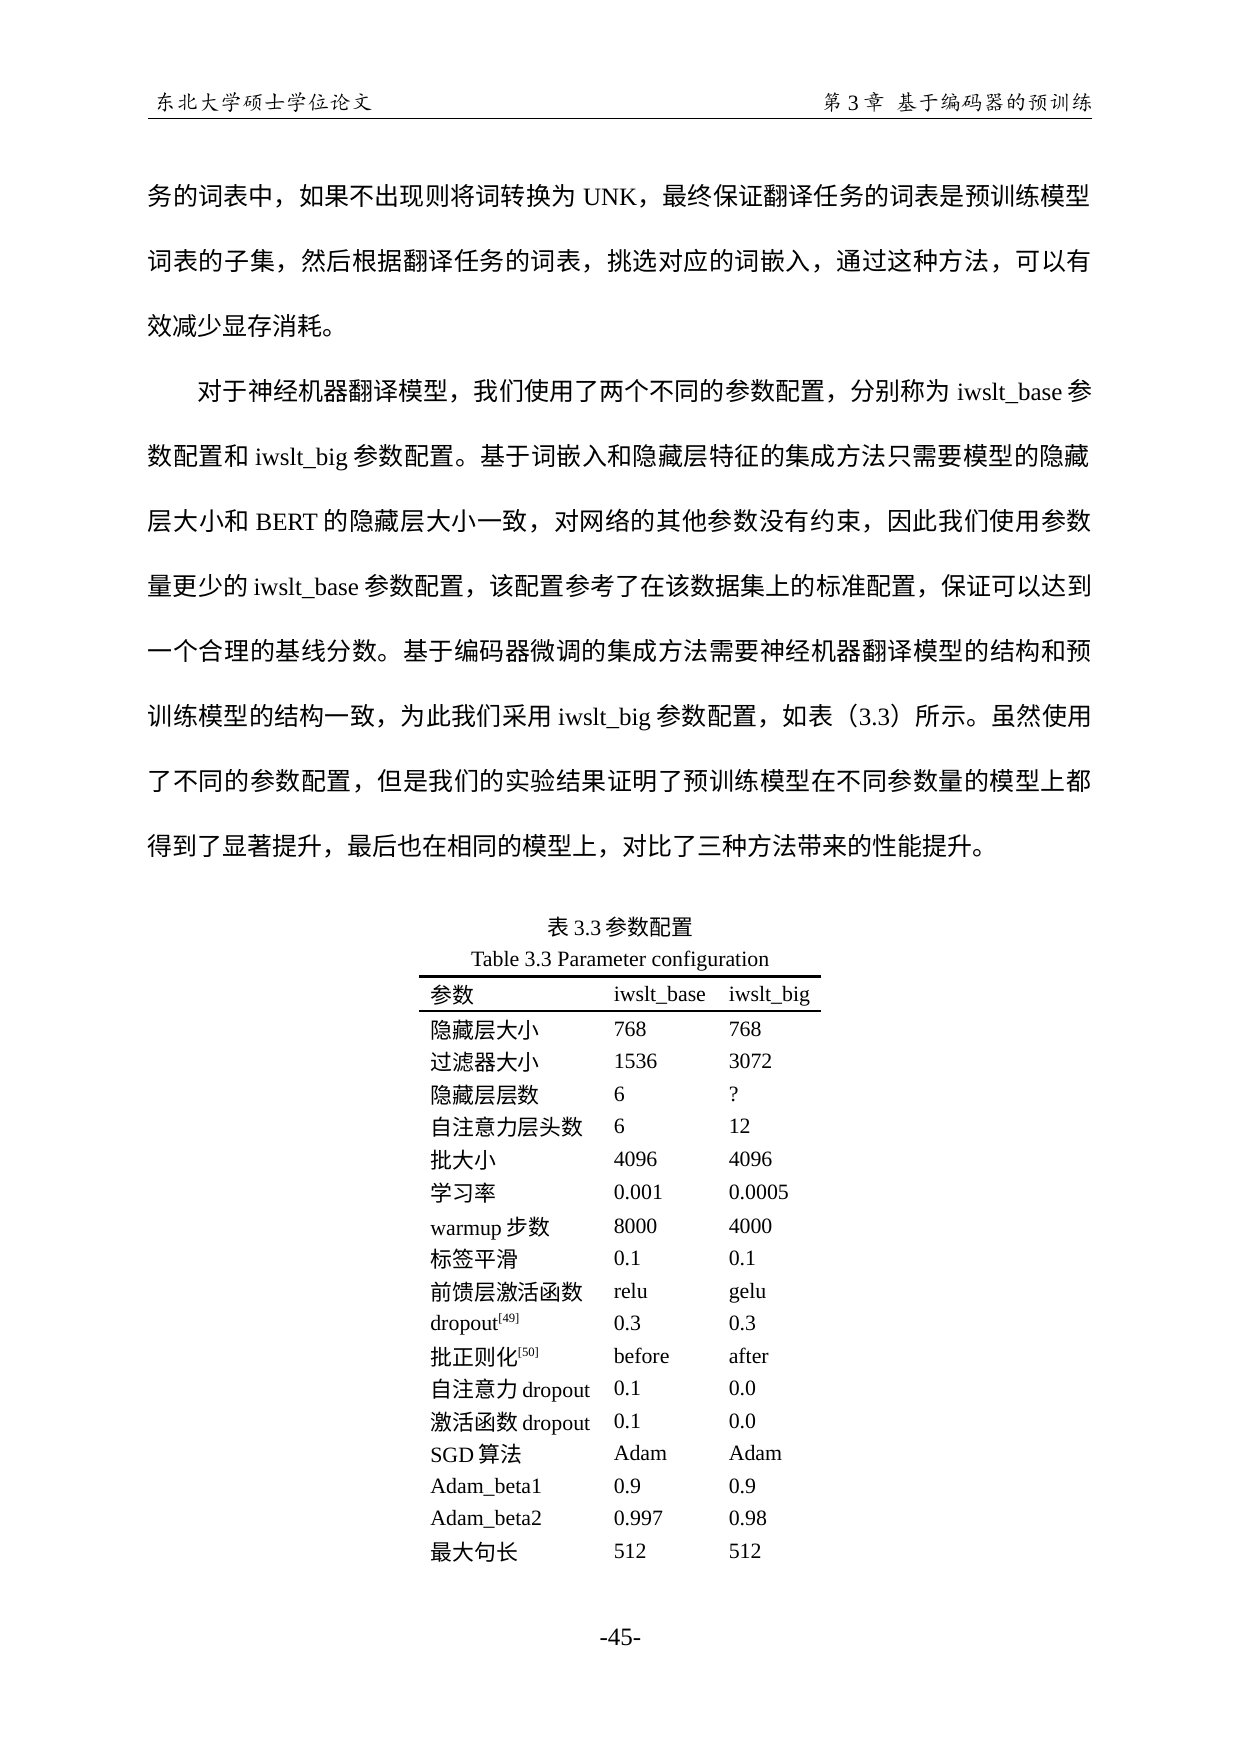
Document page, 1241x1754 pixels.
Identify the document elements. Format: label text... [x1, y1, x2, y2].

table_cell 1536 [602, 1045, 717, 1077]
table_cell 批大小 [419, 1142, 602, 1175]
table_cell 768 [602, 1012, 717, 1045]
table_cell gelu [717, 1274, 821, 1307]
table_cell 3072 [717, 1045, 821, 1077]
table_cell Adam_beta2 [419, 1502, 602, 1534]
table_cell 8000 [602, 1209, 717, 1242]
table_cell dropout[49] [419, 1307, 602, 1339]
table_cell before [602, 1339, 717, 1372]
table_cell 6 [602, 1077, 717, 1110]
table_cell 学习率 [419, 1175, 602, 1209]
table_cell ? [717, 1077, 821, 1110]
table_cell 4096 [602, 1142, 717, 1175]
table_cell SGD算法 [419, 1437, 602, 1469]
table_cell 过滤器大小 [419, 1045, 602, 1077]
table_cell 激活函数dropout [419, 1404, 602, 1437]
table_cell 4096 [717, 1142, 821, 1175]
table_cell 批正则化[50] [419, 1339, 602, 1372]
table_cell 0.001 [602, 1175, 717, 1209]
table_header iwslt_base [602, 978, 717, 1010]
table_cell 6 [602, 1110, 717, 1142]
table_cell Adam_beta1 [419, 1469, 602, 1502]
table_cell 隐藏层层数 [419, 1077, 602, 1110]
table_cell 768 [717, 1012, 821, 1045]
table_cell warmup步数 [419, 1209, 602, 1242]
table_cell 0.0 [717, 1404, 821, 1437]
text 对于神经机器翻译模型，我们使用了两个不同的参数配置，分别称为iwslt_base参数配置和iwslt_big参数配置。基于词嵌入和隐藏层特征的集成方法只需要模型的隐藏层大小和BERT的隐藏层大小一致，对网络的其他参数没有约束，因此我们使用参数量更少的iwslt_base参数配置，该配置参考了在该数据集上的标准配置，保证可以达到一个合理的基线分数。基于编码器微调的集成方法需要神经机器翻译模型的结构和预训练模型的结构一致，为此我们采用iwslt_big参数配置，如表（3.3）所示。虽然使用了不同的参数配置，但是我们的实验结果证明了预训练模型在不同参数量的模型上都得到了显著提升，最后也在相同的模型上，对比了三种方法带来的性能提升。 [148, 357, 1092, 877]
table_header iwslt_big [717, 978, 821, 1010]
table_cell 0.1 [602, 1242, 717, 1274]
table_cell after [717, 1339, 821, 1372]
table_cell 4000 [717, 1209, 821, 1242]
table_cell 0.9 [602, 1469, 717, 1502]
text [148, 162, 1092, 357]
table_cell 0.1 [717, 1242, 821, 1274]
table_cell 隐藏层大小 [419, 1012, 602, 1045]
table_cell relu [602, 1274, 717, 1307]
table_cell 0.9 [717, 1469, 821, 1502]
table_cell 自注意力dropout [419, 1372, 602, 1404]
table_header 参数 [419, 978, 602, 1010]
table_cell 标签平滑 [419, 1242, 602, 1274]
table_cell 自注意力层头数 [419, 1110, 602, 1142]
table_cell 前馈层激活函数 [419, 1274, 602, 1307]
table_cell 0.3 [717, 1307, 821, 1339]
table_cell 0.98 [717, 1502, 821, 1534]
text Table 3.3 Parameter configuration [148, 942, 1092, 974]
table_cell 最大句长 [419, 1534, 602, 1567]
table_cell 0.0 [717, 1372, 821, 1404]
table_cell 0.1 [602, 1404, 717, 1437]
table_cell 0.1 [602, 1372, 717, 1404]
table_cell 12 [717, 1110, 821, 1142]
text 表3.3参数配置 [148, 909, 1092, 942]
table_cell 512 [717, 1534, 821, 1567]
table_cell Adam [602, 1437, 717, 1469]
table_cell 0.997 [602, 1502, 717, 1534]
table_cell 512 [602, 1534, 717, 1567]
table_cell 0.3 [602, 1307, 717, 1339]
table_cell Adam [717, 1437, 821, 1469]
table_cell 0.0005 [717, 1175, 821, 1209]
